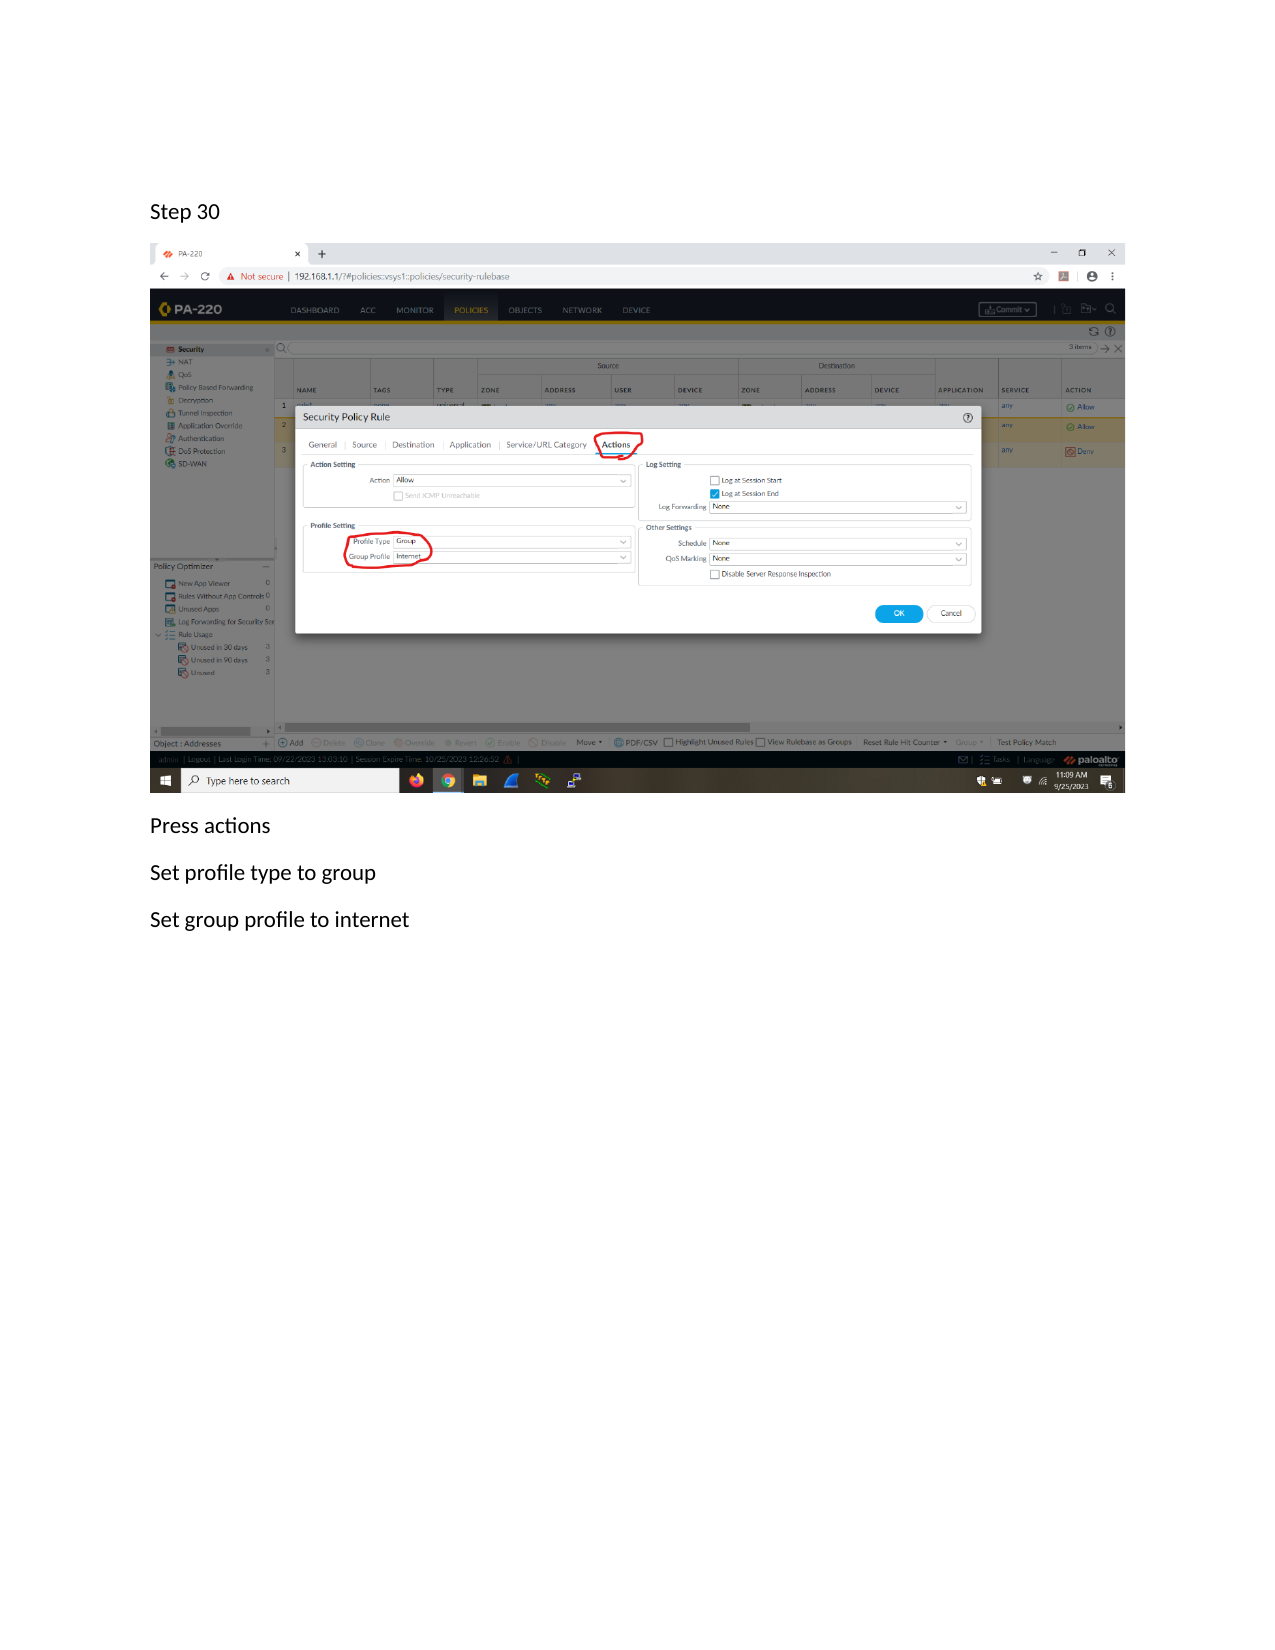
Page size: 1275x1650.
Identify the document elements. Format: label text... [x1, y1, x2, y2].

text Step 30 [150, 197, 1125, 225]
text Set group profile to internet [150, 905, 1125, 933]
text Press actions [150, 811, 1125, 839]
picture [150, 243, 1125, 793]
text Set profile type to group [150, 858, 1125, 886]
